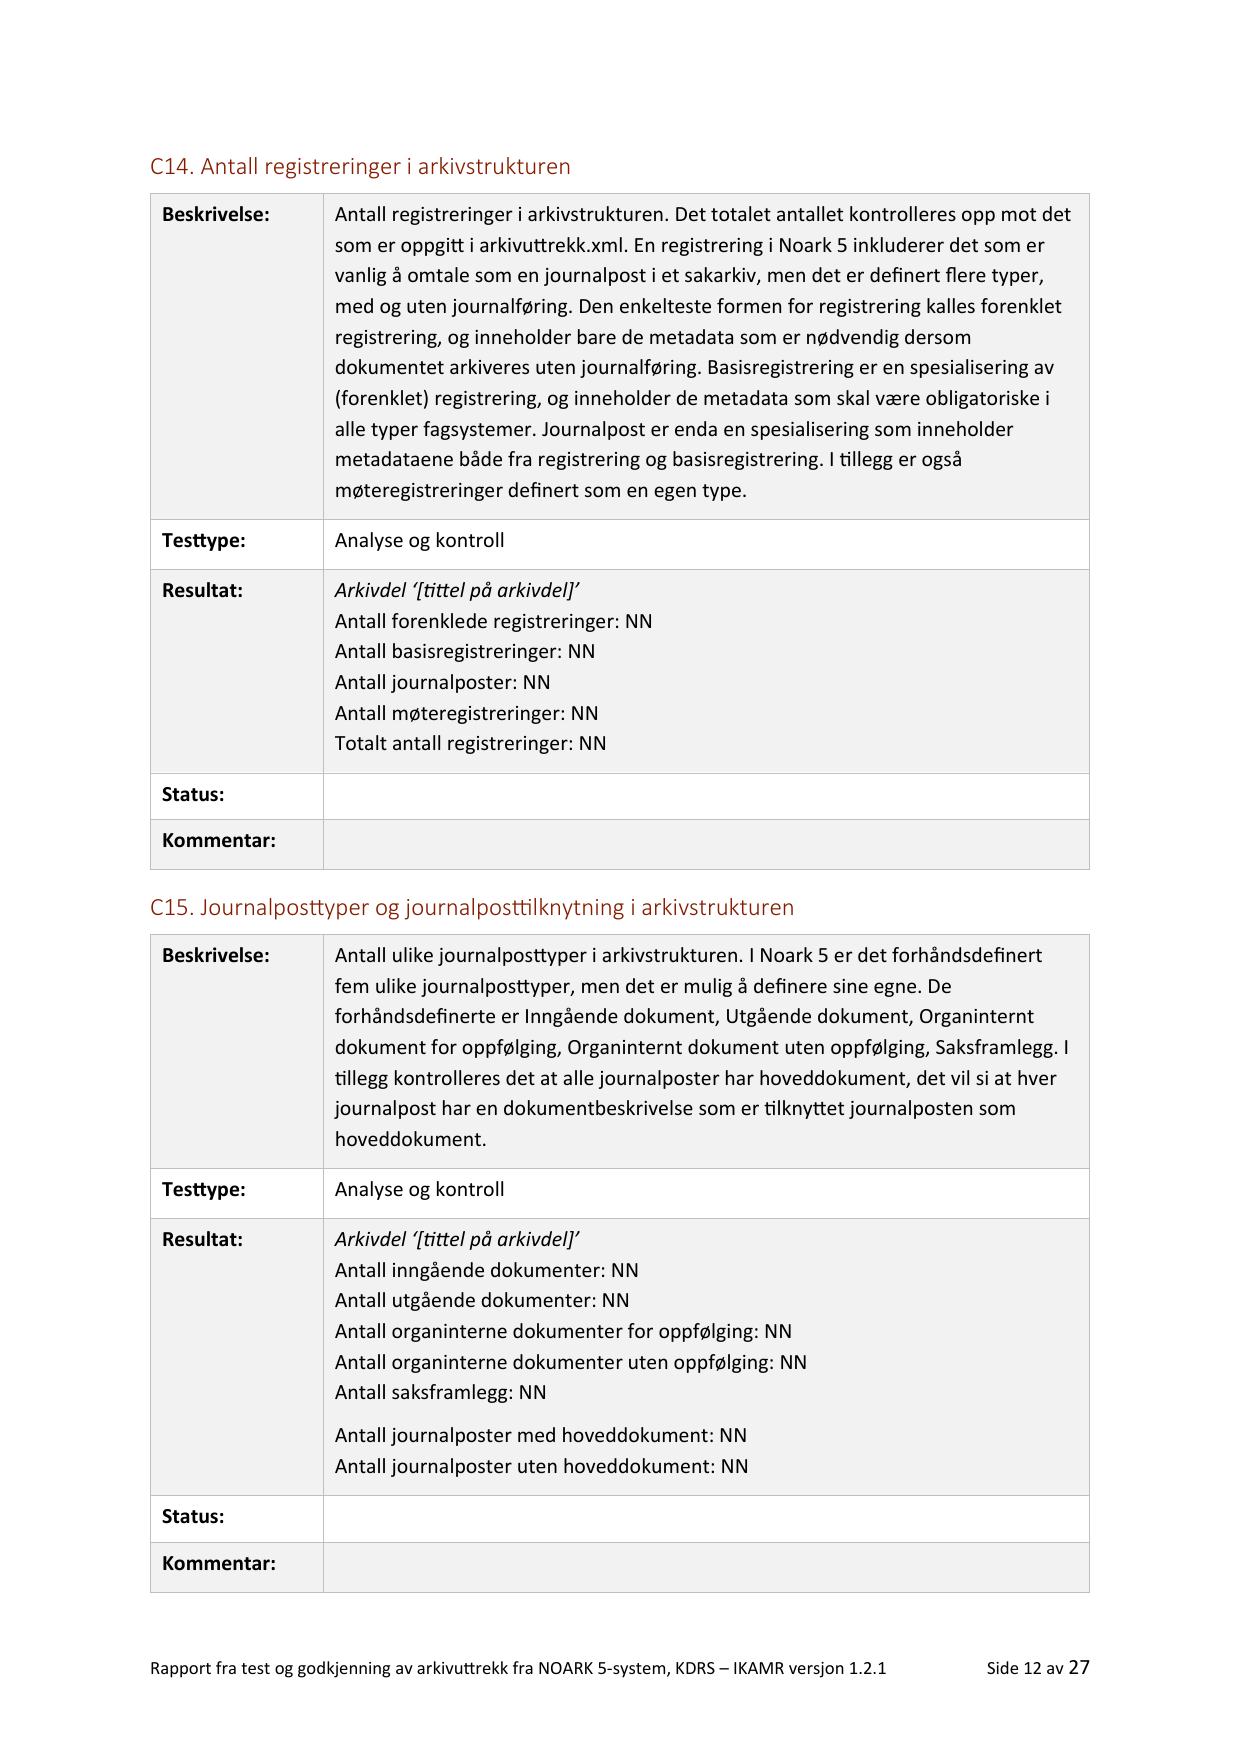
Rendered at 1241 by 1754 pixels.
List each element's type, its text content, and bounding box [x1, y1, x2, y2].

table_cell [324, 820, 1089, 869]
table_header Antall registreringer i arkivstrukturen. Det totalet antallet kontrolleres opp mot det som er oppgitt i arkivuttrekk.xml. En registrering i Noark 5 inkluderer det som er vanlig å omtale som en journalpost i et sakarkiv, men det er definert flere typer, med og uten journalføring. Den enkelteste formen for registrering kalles forenklet registrering, og inneholder bare de metadata som er nødvendig dersom dokumentet arkiveres uten journalføring. Basisregistrering er en spesialisering av (forenklet) registrering, og inneholder de metadata som skal være obligatoriske i alle typer fagsystemer. Journalpost er enda en spesialisering som inneholder metadataene både fra registrering og basisregistrering. I tillegg er også møteregistreringer definert som en egen type. [324, 194, 1089, 519]
table_cell Status: [151, 774, 323, 819]
table_cell Kommentar: [151, 820, 323, 869]
table_cell Analyse og kontroll [324, 1169, 1089, 1218]
table_cell Resultat: [151, 570, 323, 772]
table_cell Kommentar: [151, 1543, 323, 1592]
table_cell Analyse og kontroll [324, 520, 1089, 569]
subtitle C15. Journalposttyper og journalposttilknytning i arkivstrukturen [150, 891, 1090, 921]
table_cell Status: [151, 1496, 323, 1542]
table_header Beskrivelse: [151, 935, 323, 1168]
table_header Antall ulike journalposttyper i arkivstrukturen. I Noark 5 er det forhåndsdefinert fem ulike journalposttyper, men det er mulig å definere sine egne. De forhåndsdefinerte er Inngående dokument, Utgående dokument, Organinternt dokument for oppfølging, Organinternt dokument uten oppfølging, Saksframlegg. I tillegg kontrolleres det at alle journalposter har hoveddokument, det vil si at hver journalpost har en dokumentbeskrivelse som er tilknyttet journalposten som hoveddokument. [324, 935, 1089, 1168]
table_cell Arkivdel ‘[tittel på arkivdel]’ Antall inngående dokumenter: NN Antall utgående dokumenter: NN Antall organinterne dokumenter for oppfølging: NN Antall organinterne dokumenter uten oppfølging: NN Antall saksframlegg: NN Antall journalposter med hoveddokument: NN Antall journalposter uten hoveddokument: NN [324, 1219, 1089, 1495]
table_cell [324, 774, 1089, 819]
table_cell Arkivdel ‘[tittel på arkivdel]’ Antall forenklede registreringer: NN Antall basisregistreringer: NN Antall journalposter: NN Antall møteregistreringer: NN Totalt antall registreringer: NN [324, 570, 1089, 772]
table_cell [324, 1543, 1089, 1592]
table_cell Testtype: [151, 520, 323, 569]
table_cell Testtype: [151, 1169, 323, 1218]
table_cell Resultat: [151, 1219, 323, 1495]
subtitle C14. Antall registreringer i arkivstrukturen [150, 150, 1090, 181]
table_header Beskrivelse: [151, 194, 323, 519]
table_cell [324, 1496, 1089, 1542]
